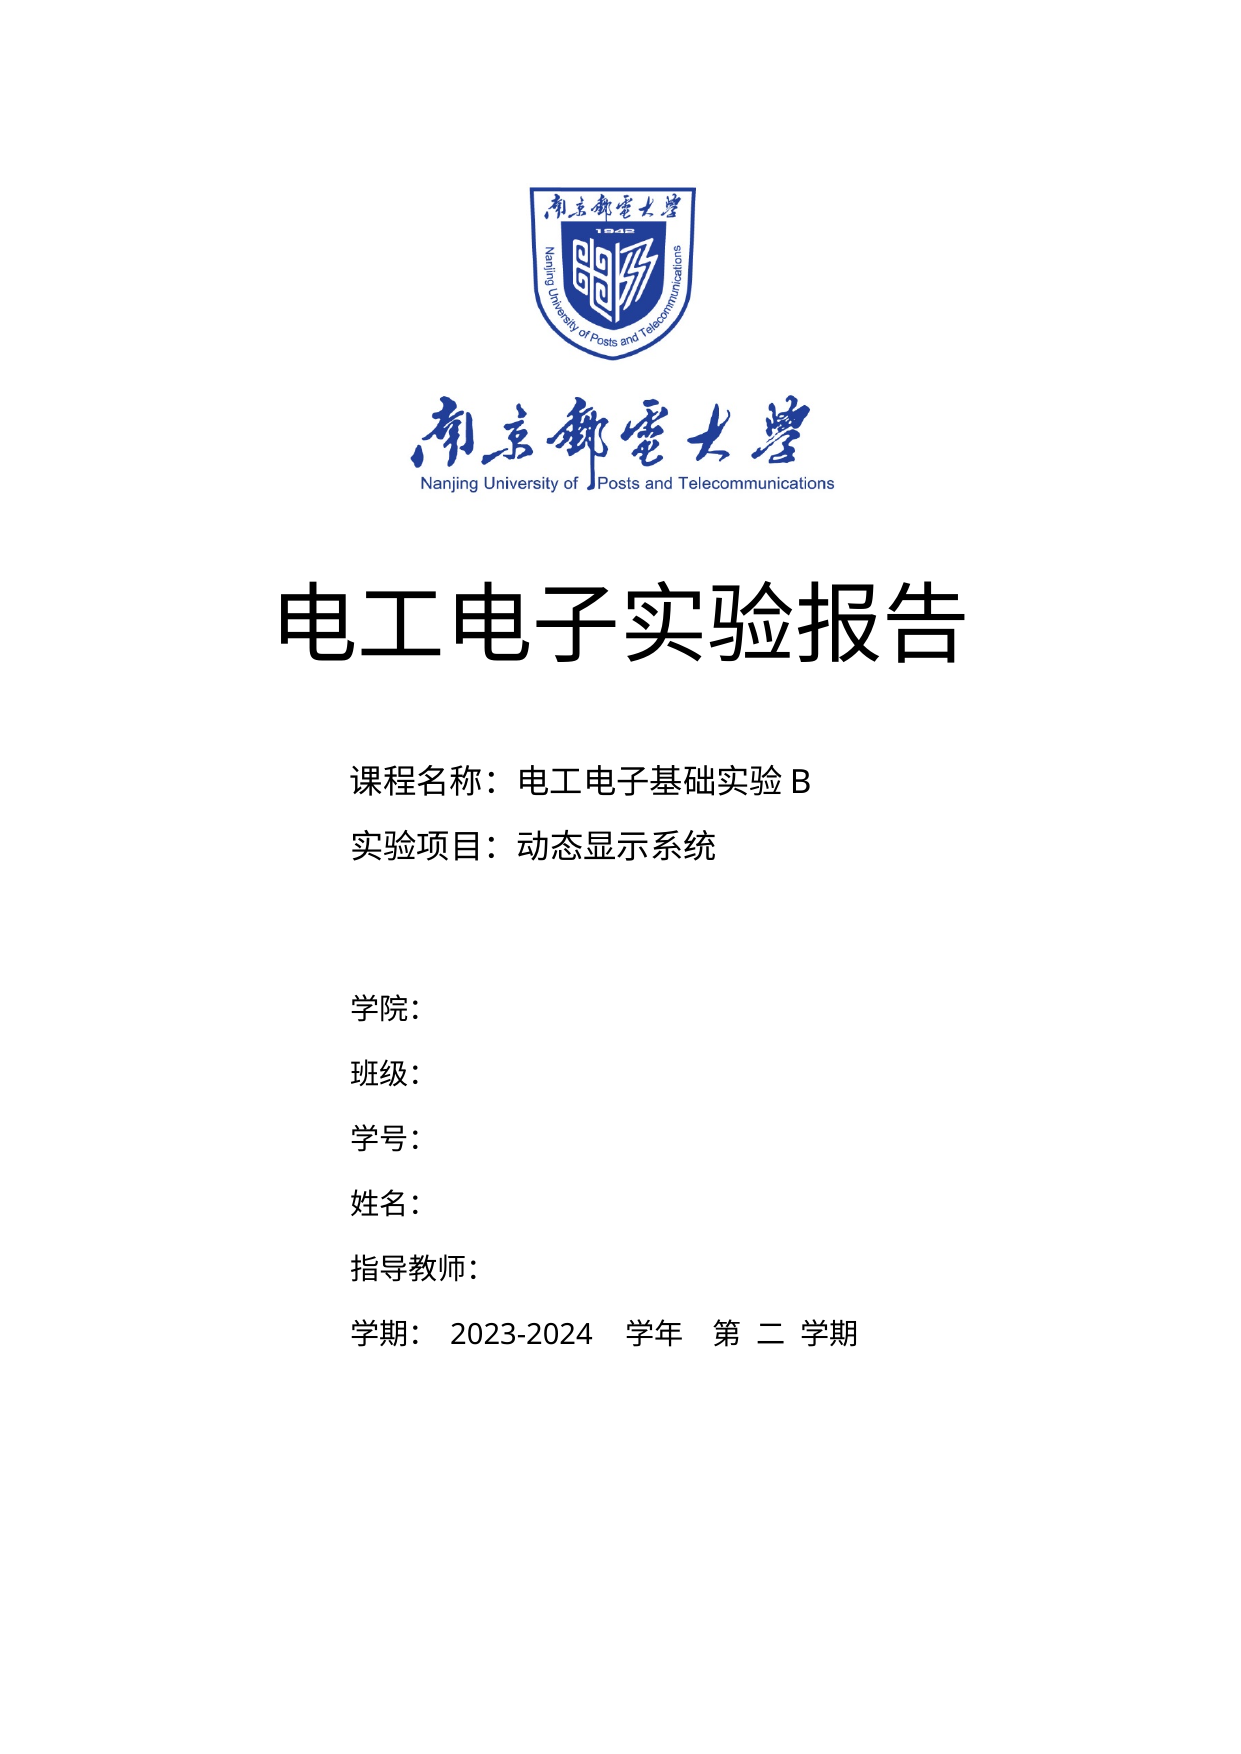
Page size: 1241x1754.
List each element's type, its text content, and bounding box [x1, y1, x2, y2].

text 学院： [350, 974, 1053, 1039]
text 班级： [350, 1039, 1053, 1104]
text 电工电子实验报告 [187, 162, 1053, 682]
text 实验项目：动态显示系统 [187, 812, 1053, 877]
text 课程名称：电工电子基础实验B [349, 747, 1053, 812]
text 学号： [350, 1104, 1053, 1169]
picture [398, 370, 838, 523]
text 姓名： [350, 1169, 1053, 1234]
text 指导教师： [350, 1234, 1053, 1299]
picture [525, 183, 707, 365]
text 学期： 2023-2024 学年 第 二 学期 [350, 1299, 1053, 1364]
